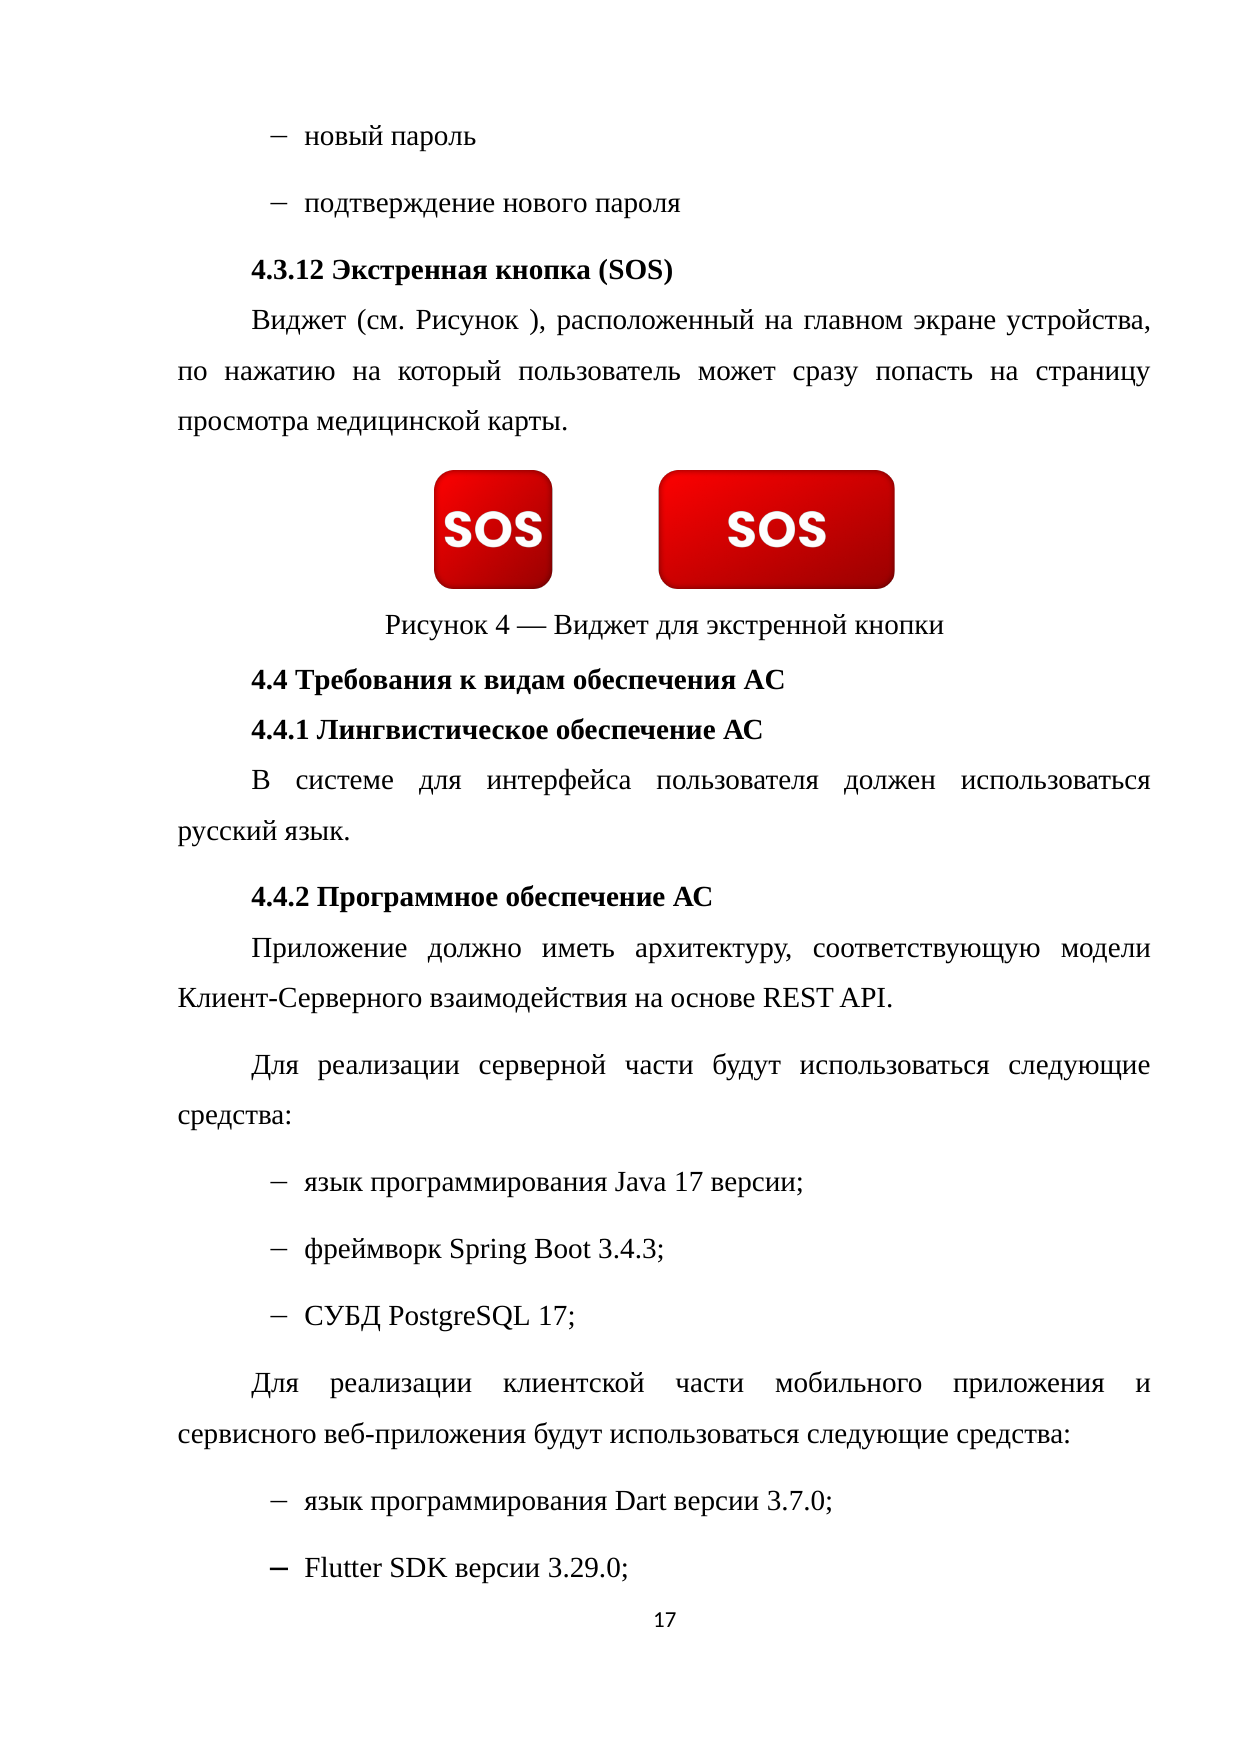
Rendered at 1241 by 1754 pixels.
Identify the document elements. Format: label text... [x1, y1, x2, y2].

text Приложение должно иметь архитектуру, соответствующую модели Клиент-Серверного взаимодействия на основе REST API. [177, 930, 1152, 1014]
text Требования к видам обеспечения АС [251, 662, 1152, 695]
text Виджет (см. рисунок 4), расположенный на главном экране устройства, по нажатию на который пользователь может сразу попасть на страницу просмотра медицинской карты. [177, 302, 1152, 437]
text фреймворк Spring Boot 3.4.3; [267, 1231, 1152, 1265]
picture [434, 470, 895, 589]
text язык программирования Dart версии 3.7.0; [267, 1483, 1152, 1517]
text Экстренная кнопка (SOS) [251, 252, 1152, 286]
text подтверждение нового пароля [267, 185, 1152, 219]
text В системе для интерфейса пользователя должен использоваться русский язык. [177, 762, 1152, 846]
text Flutter SDK версии 3.29.0; [267, 1550, 1152, 1584]
text Рисунок 4 — Виджет для экстренной кнопки [177, 607, 1152, 641]
list Лингвистическое обеспечение АС [251, 712, 1152, 746]
text язык программирования Java 17 версии; [267, 1164, 1152, 1198]
text Для реализации серверной части будут использоваться следующие средства: [177, 1047, 1152, 1131]
text Для реализации клиентской части мобильного приложения и сервисного веб-приложения будут использоваться следующие средства: [177, 1366, 1152, 1449]
text СУБД PostgreSQL 17; [267, 1298, 1152, 1332]
text Программное обеспечение АС [251, 879, 1152, 913]
text новый пароль [267, 118, 1152, 152]
